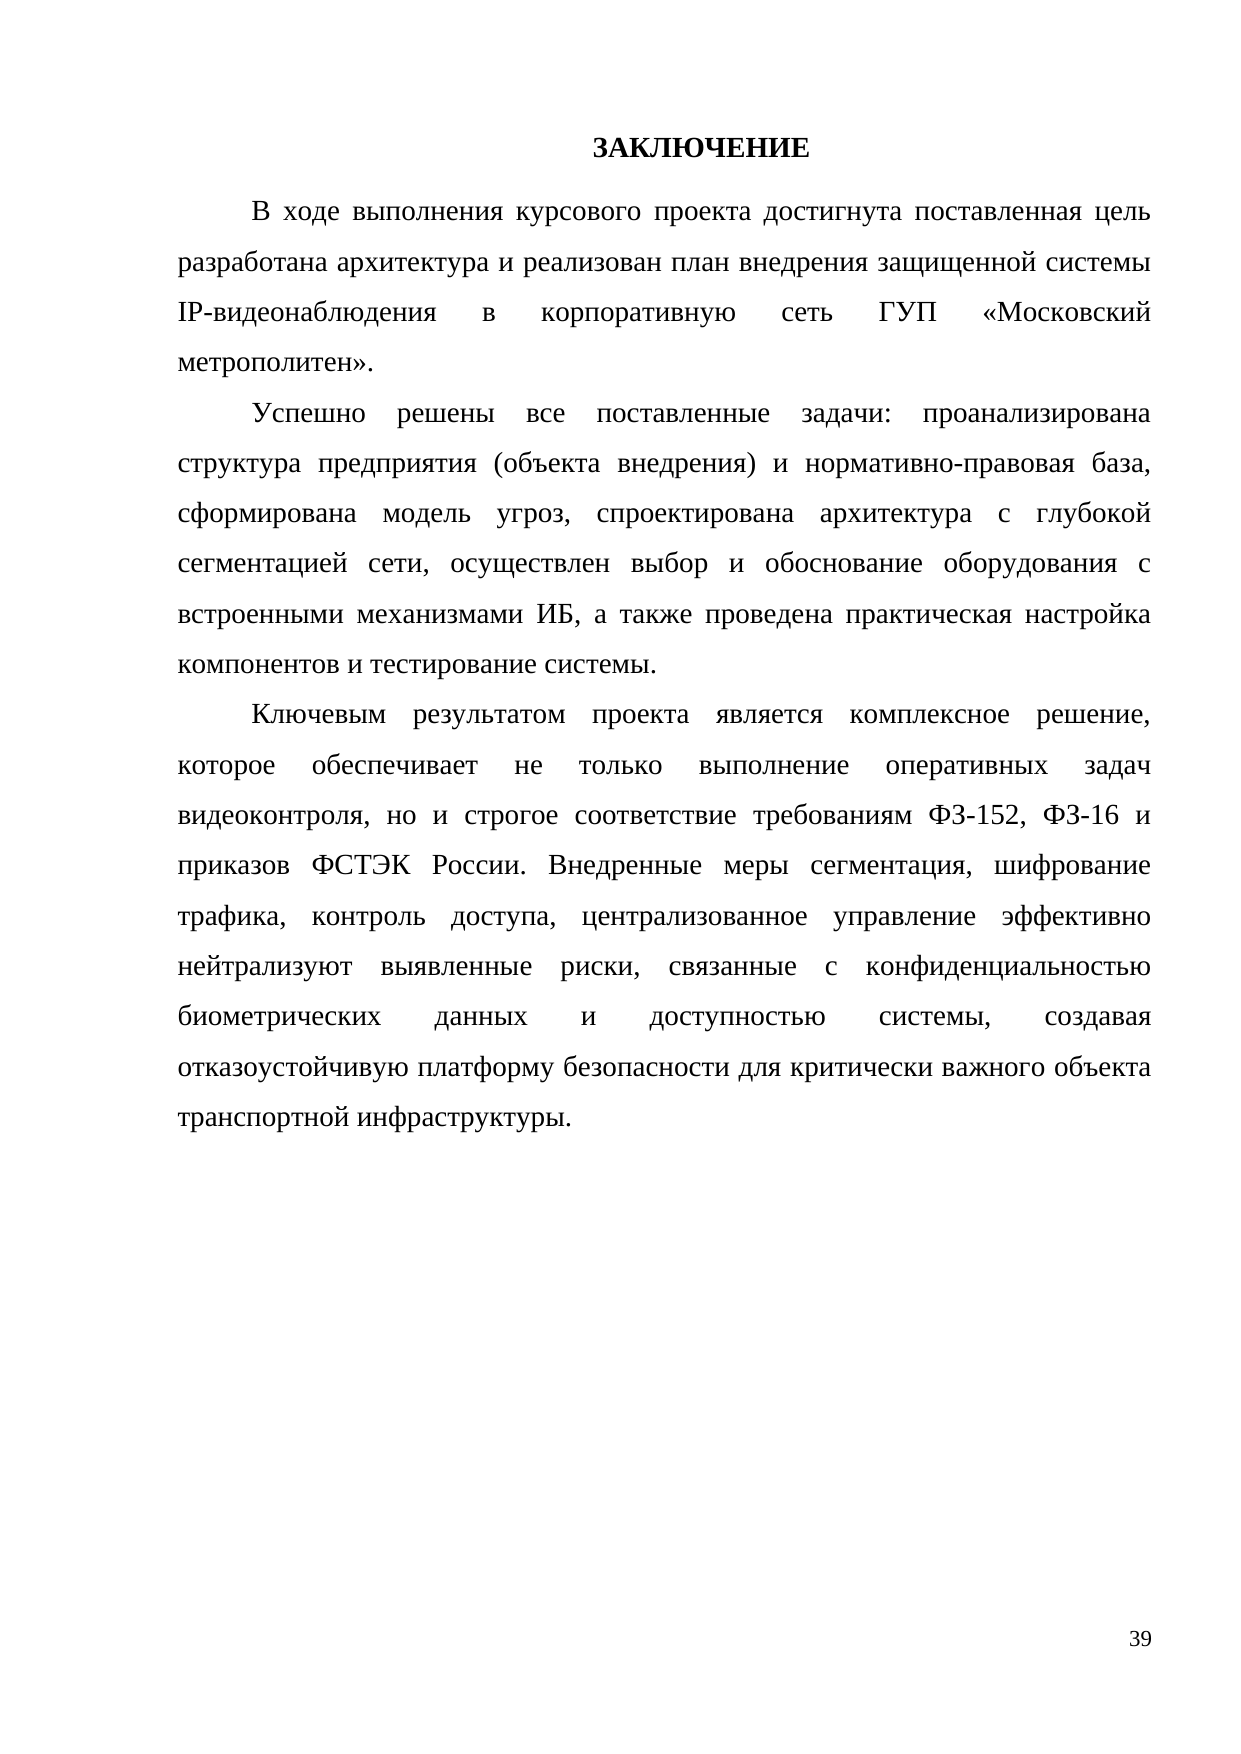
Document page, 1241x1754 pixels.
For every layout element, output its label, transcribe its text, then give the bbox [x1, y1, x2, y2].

subtitle ЗАКЛЮЧЕНИЕ [177, 131, 1152, 164]
text Ключевым результатом проекта является комплексное решение, которое обеспечивает не только выполнение оперативных задач видеоконтроля, но и строгое соответствие требованиям ФЗ-152, ФЗ-16 и приказов ФСТЭК России. Внедренные меры сегментация, шифрование трафика, контроль доступа, централизованное управление эффективно нейтрализуют выявленные риски, связанные с конфиденциальностью биометрических данных и доступностью системы, создавая отказоустойчивую платформу безопасности для критически важного объекта транспортной инфраструктуры. [177, 697, 1152, 1133]
text В ходе выполнения курсового проекта достигнута поставленная цель разработана архитектура и реализован план внедрения защищенной системы IP-видеонаблюдения в корпоративную сеть ГУП «Московский метрополитен». [177, 193, 1152, 378]
text Успешно решены все поставленные задачи: проанализирована структура предприятия (объекта внедрения) и нормативно-правовая база, сформирована модель угроз, спроектирована архитектура с глубокой сегментацией сети, осуществлен выбор и обоснование оборудования с встроенными механизмами ИБ, а также проведена практическая настройка компонентов и тестирование системы. [177, 395, 1152, 680]
